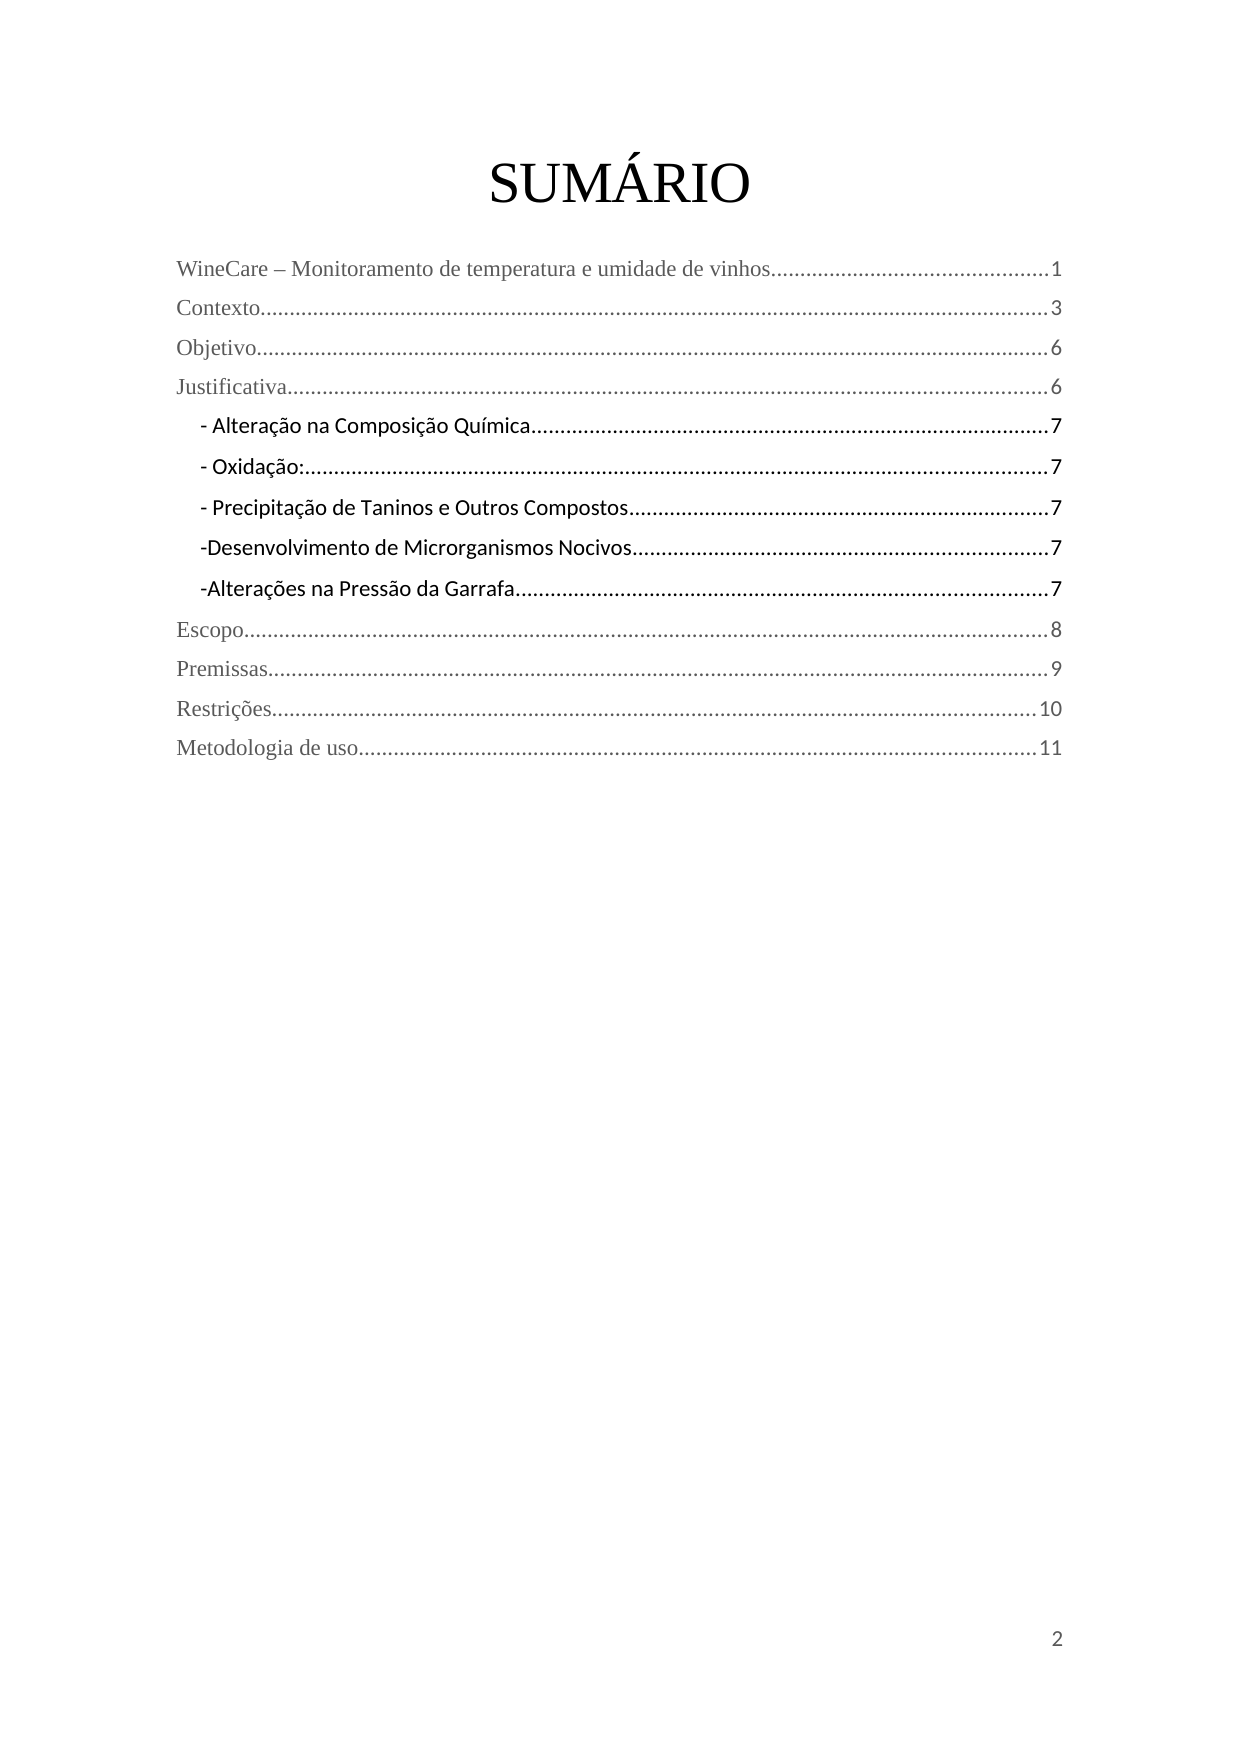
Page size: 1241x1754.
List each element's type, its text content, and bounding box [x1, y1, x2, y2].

title SUMÁRIO [177, 148, 1063, 215]
